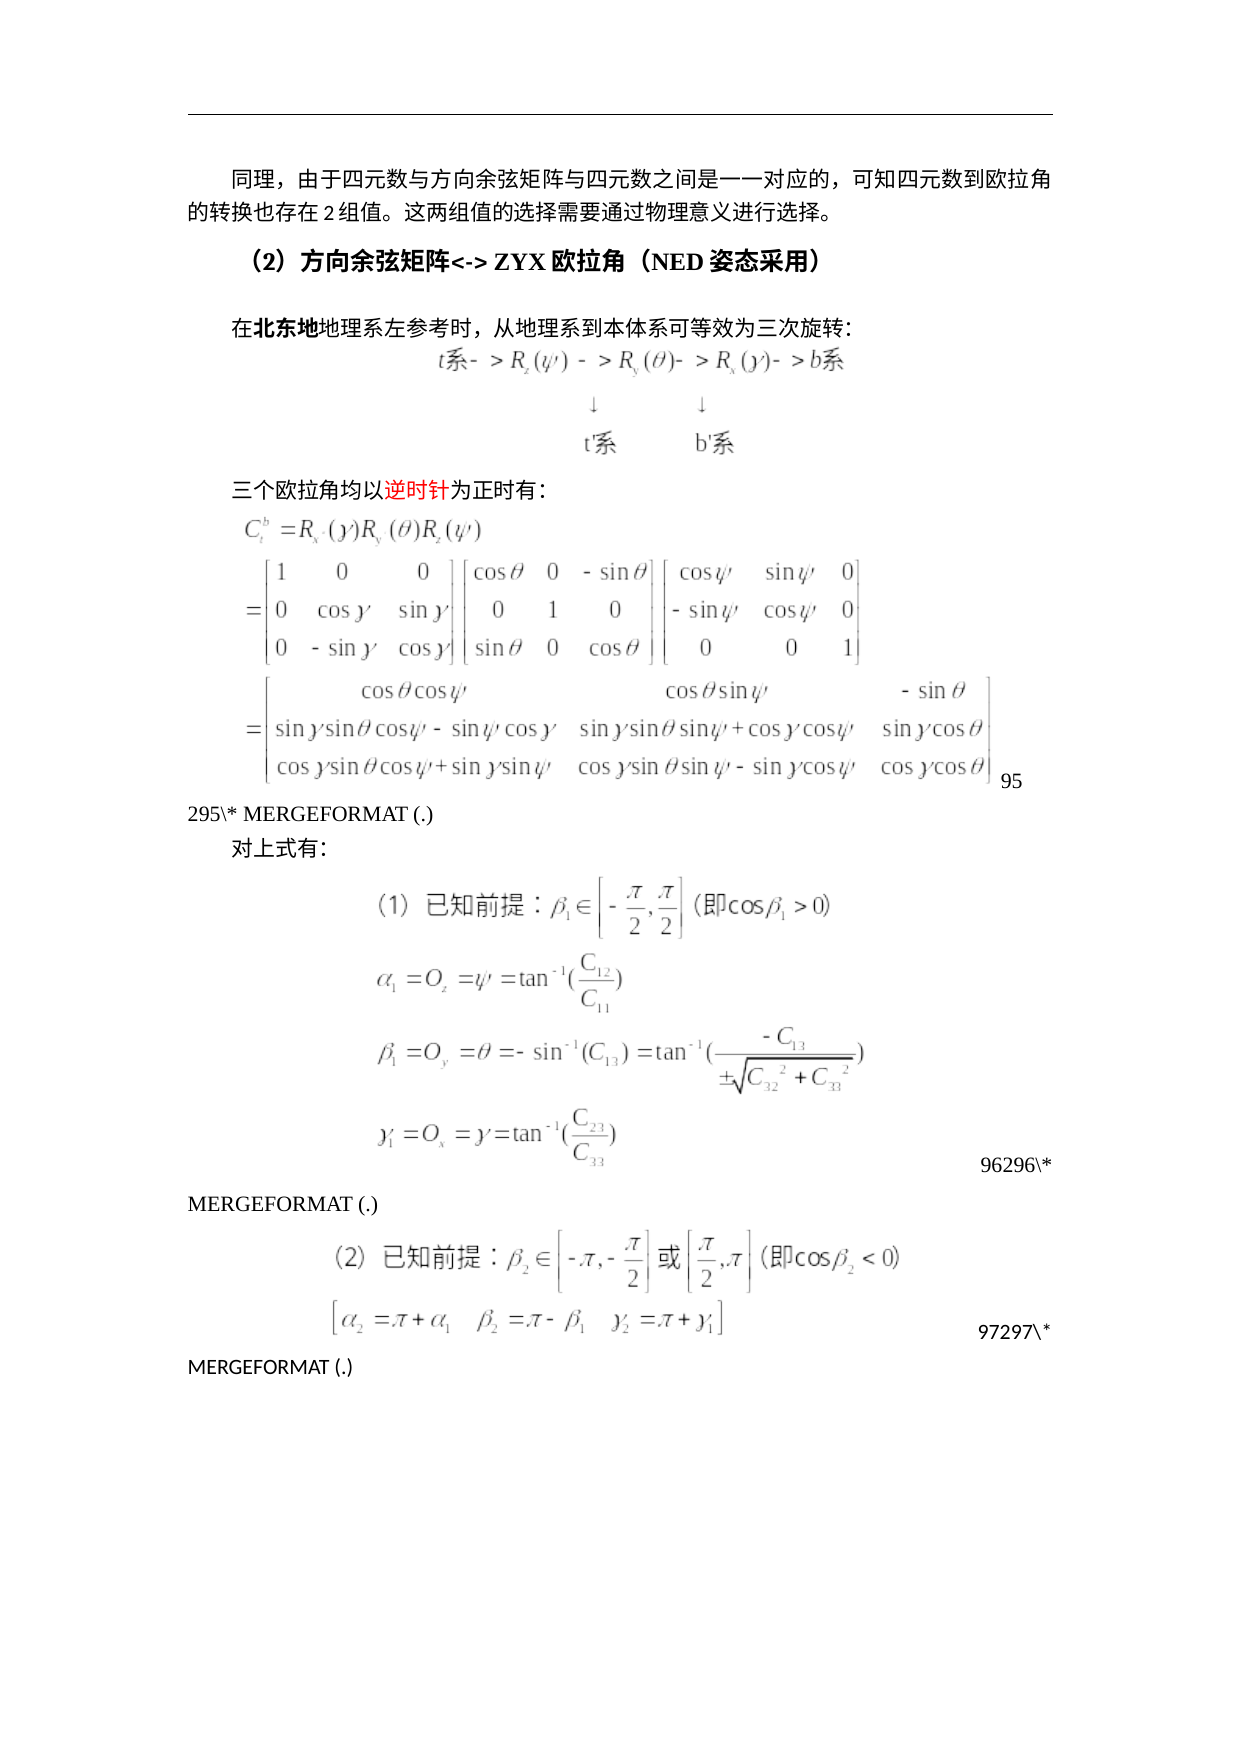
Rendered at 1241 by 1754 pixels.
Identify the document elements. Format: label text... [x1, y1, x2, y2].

text 三个欧拉角均以逆时针为正时有： [187, 473, 1053, 505]
subtitle （2）方向余弦矩阵<-> ZYX欧拉角（NED姿态采用） [187, 227, 1053, 292]
text 在北东地地理系左参考时，从地理系到本体系可等效为三次旋转： [187, 310, 1053, 343]
text 对上式有： [187, 830, 1053, 863]
text 同理，由于四元数与方向余弦矩阵与四元数之间是一一对应的，可知四元数到欧拉角的转换也存在2组值。这两组值的选择需要通过物理意义进行选择。 [187, 162, 1053, 227]
